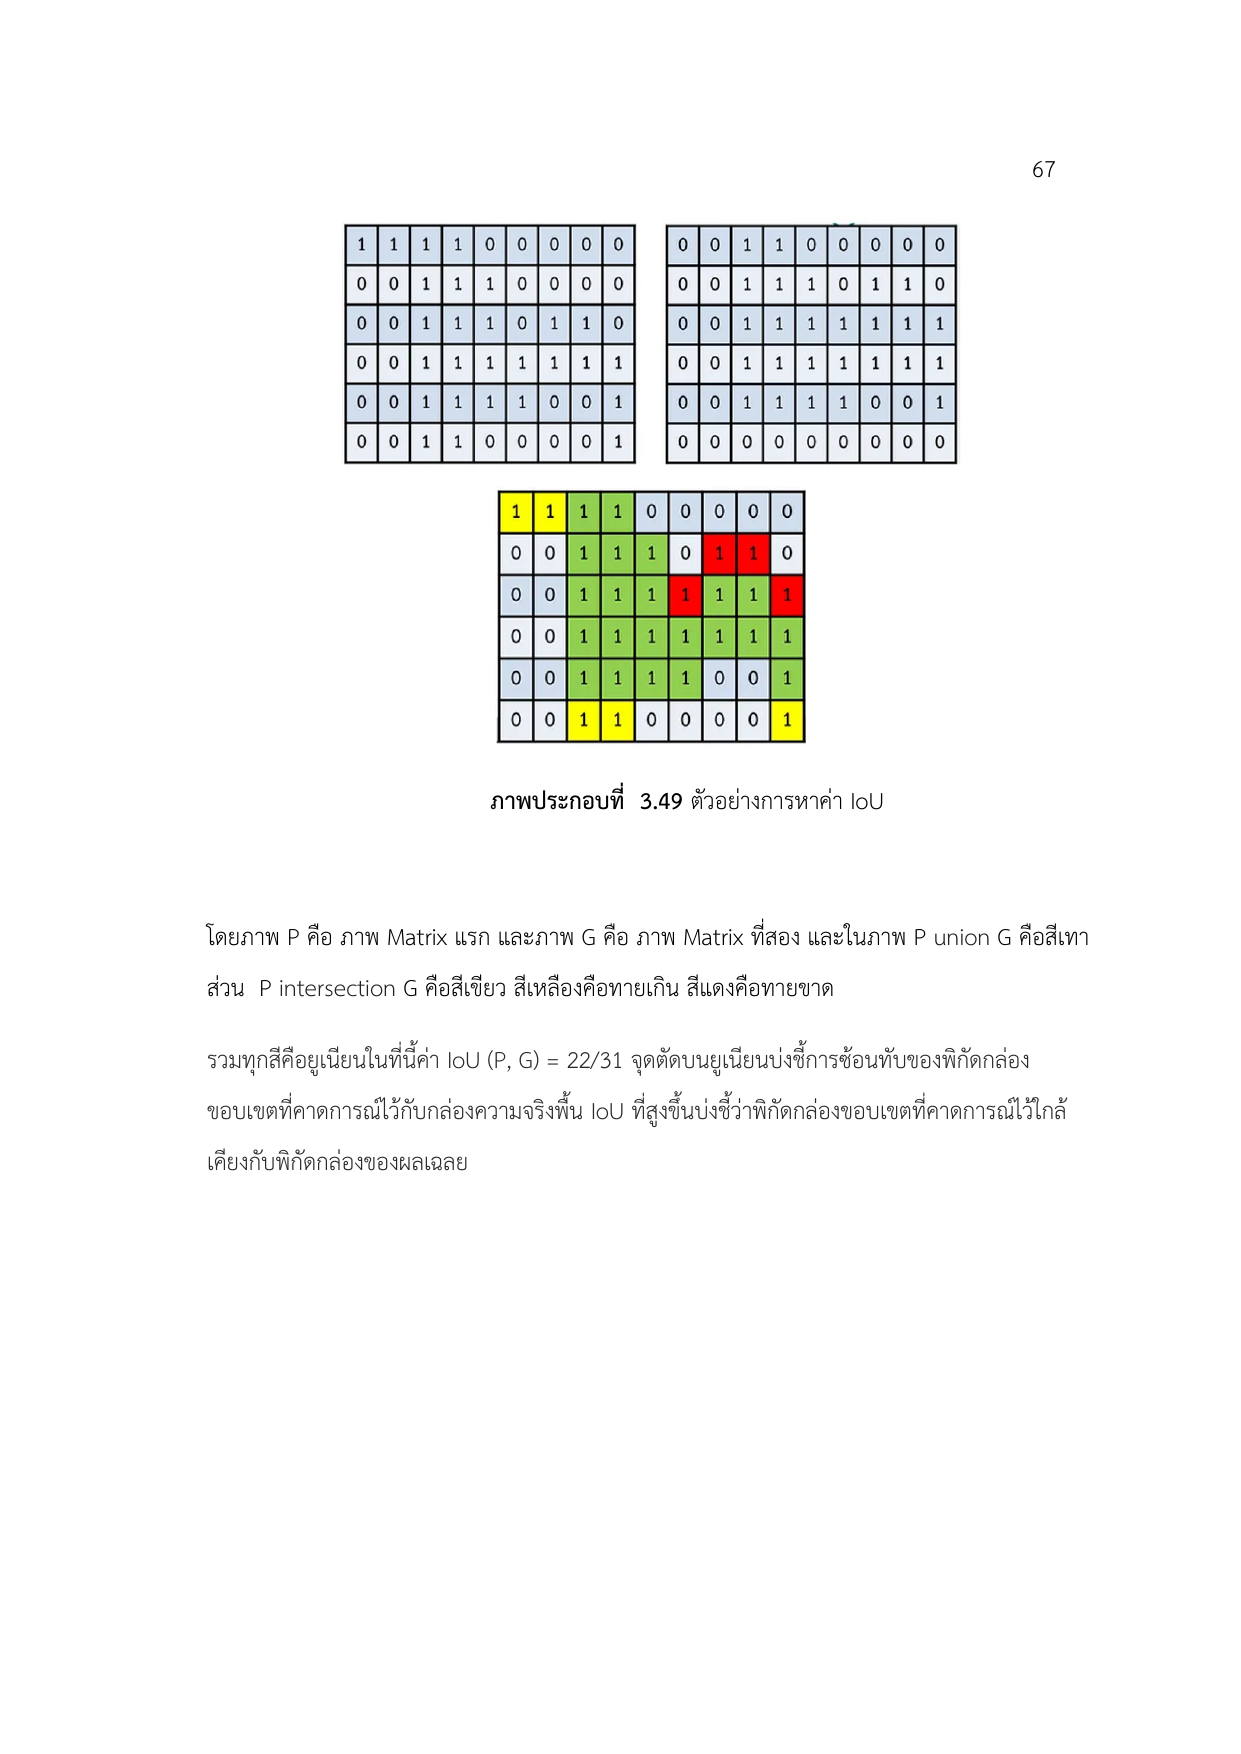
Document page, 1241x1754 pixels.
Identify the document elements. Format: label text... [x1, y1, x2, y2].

text รวมทุกสีคือยูเนียนในที่นี้ค่า IoU (P, G) = 22/31 จุดตัดบนยูเนียนบ่งชี้การซ้อนทับของพิกัดกล่องขอบเขตที่คาดการณ์ไว้กับกล่องความจริงพื้น IoU ที่สูงขึ้นบ่งชี้ว่าพิกัดกล่องขอบเขตที่คาดการณ์ไว้ใกล้เคียงกับพิกัดกล่องของผลเฉลย [207, 1039, 1092, 1185]
text โดยภาพ P คือ ภาพ Matrix แรก และภาพ G คือ ภาพ Matrix ที่สอง และในภาพ P union G คือสีเทา ส่วน P intersection G คือสีเขียว สีเหลืองคือทายเกิน สีแดงคือทายขาด [207, 916, 1092, 1012]
picture [332, 211, 967, 750]
